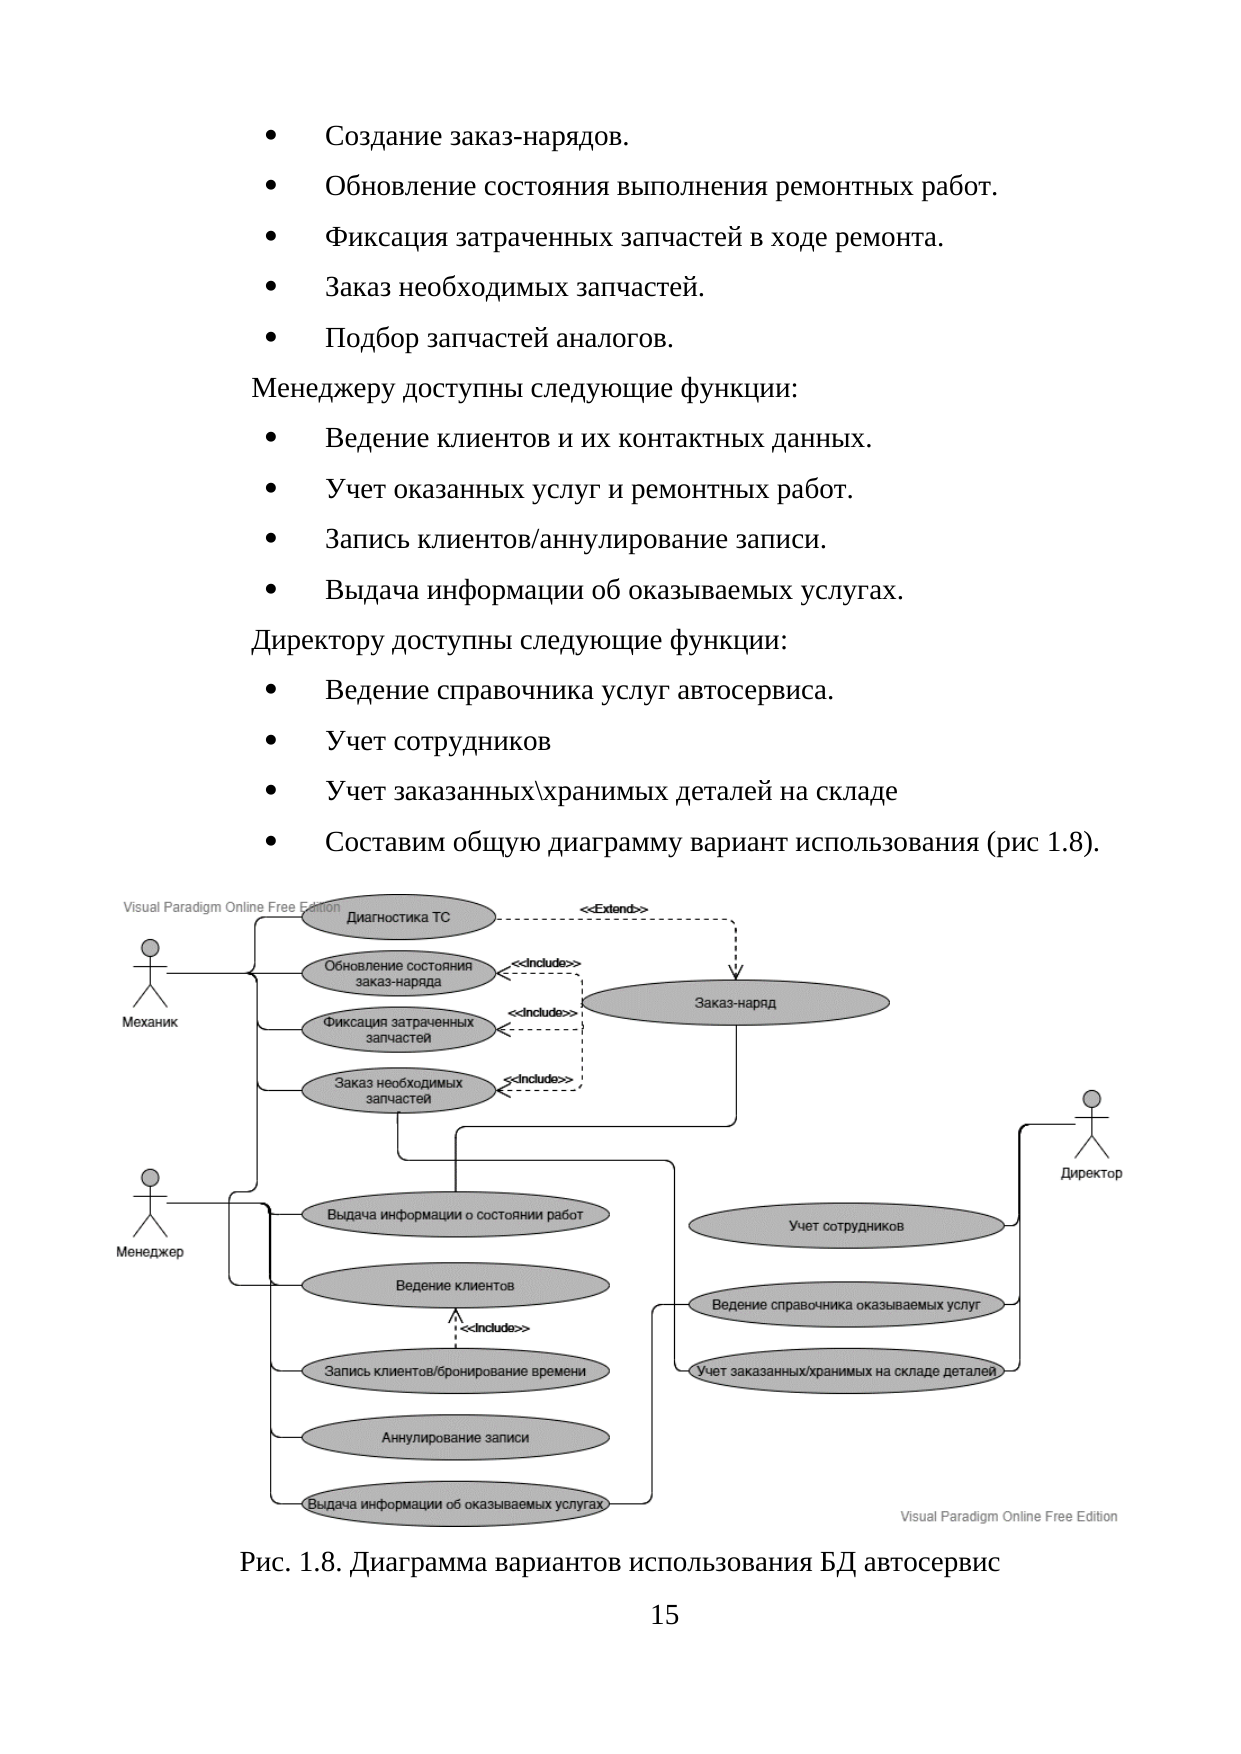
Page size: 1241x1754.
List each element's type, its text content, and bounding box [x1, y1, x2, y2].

text Выдача информации об оказываемых услугах. [177, 572, 1152, 605]
text Директору доступны следующие функции: [177, 622, 1152, 656]
text Ведение справочника услуг автосервиса. [177, 672, 1152, 706]
text Менеджеру доступны следующие функции: [177, 370, 1152, 404]
text Создание заказ-нарядов. [177, 118, 1152, 152]
text Учет оказанных услуг и ремонтных работ. [177, 471, 1152, 504]
text Учет сотрудников [177, 723, 1152, 757]
text Рис. 1.8. Диаграмма вариантов использования БД автосервис [0, 1544, 1240, 1577]
text Фиксация затраченных запчастей в ходе ремонта. [177, 219, 1152, 253]
text Подбор запчастей аналогов. [177, 320, 1152, 353]
text Ведение клиентов и их контактных данных. [177, 421, 1152, 454]
text Учет заказанных\хранимых деталей на складе [177, 773, 1152, 807]
text Обновление состояния выполнения ремонтных работ. [177, 168, 1152, 202]
picture [116, 894, 1124, 1527]
text Заказ необходимых запчастей. [177, 269, 1152, 303]
text Составим общую диаграмму вариант использования (рис 1.8). [177, 824, 1152, 857]
text Запись клиентов/аннулирование записи. [177, 521, 1152, 555]
